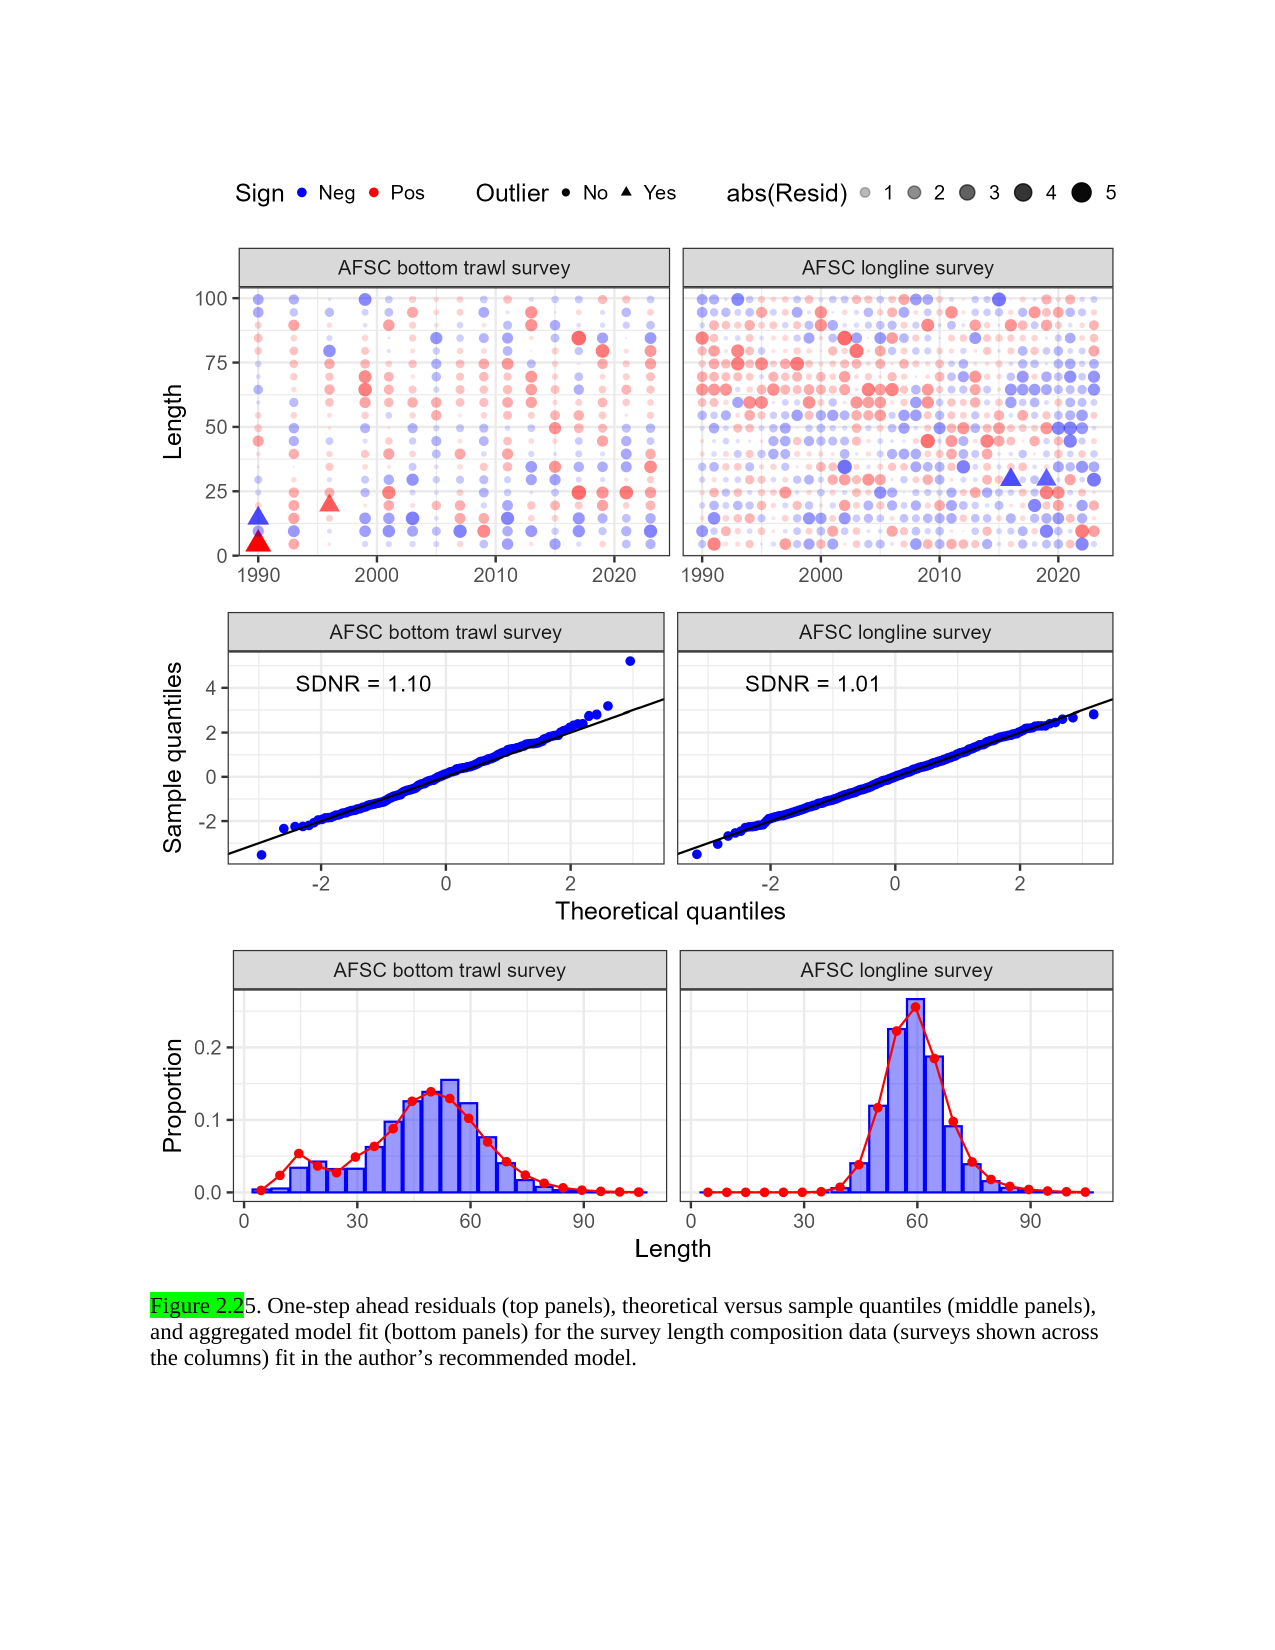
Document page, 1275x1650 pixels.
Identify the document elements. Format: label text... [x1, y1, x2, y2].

picture [150, 150, 1125, 1275]
subtitle Figure 2.25. One-step ahead residuals (top panels), theoretical versus sample quantiles (middle panels), and aggregated model fit (bottom panels) for the survey length composition data (surveys shown across the columns) fit in the author’s recommended model. [150, 1292, 1125, 1371]
